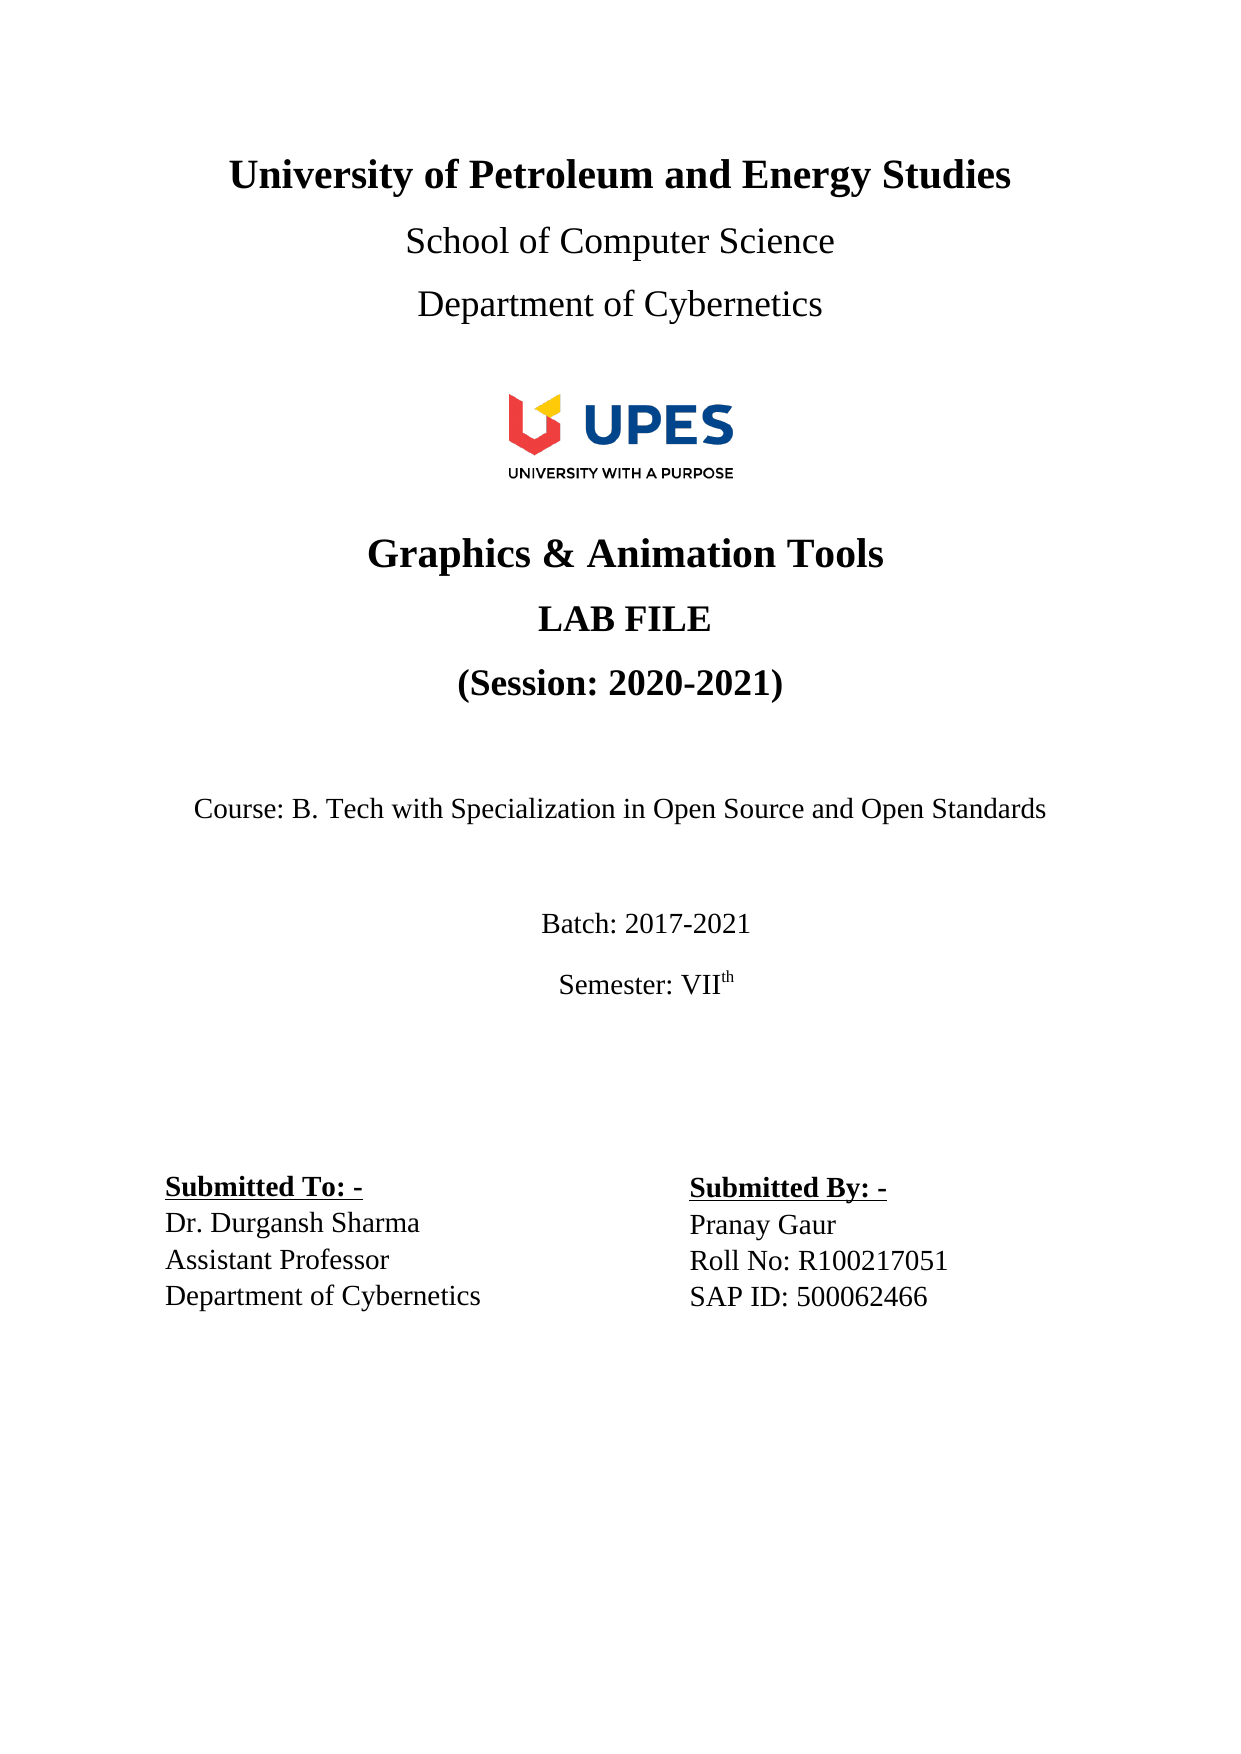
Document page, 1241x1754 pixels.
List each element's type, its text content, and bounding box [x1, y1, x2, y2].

text LAB FILE [150, 597, 1090, 640]
text School of Computer Science [150, 218, 1090, 261]
text Department of Cybernetics [150, 282, 1090, 325]
text Graphics & Animation Tools [150, 528, 1090, 576]
text University of Petroleum and Energy Studies [150, 150, 1090, 198]
text Course: B. Tech with Specialization in Open Source and Open Standards [150, 791, 1090, 825]
picture [451, 372, 790, 500]
text (Session: 2020-2021) [150, 660, 1090, 703]
